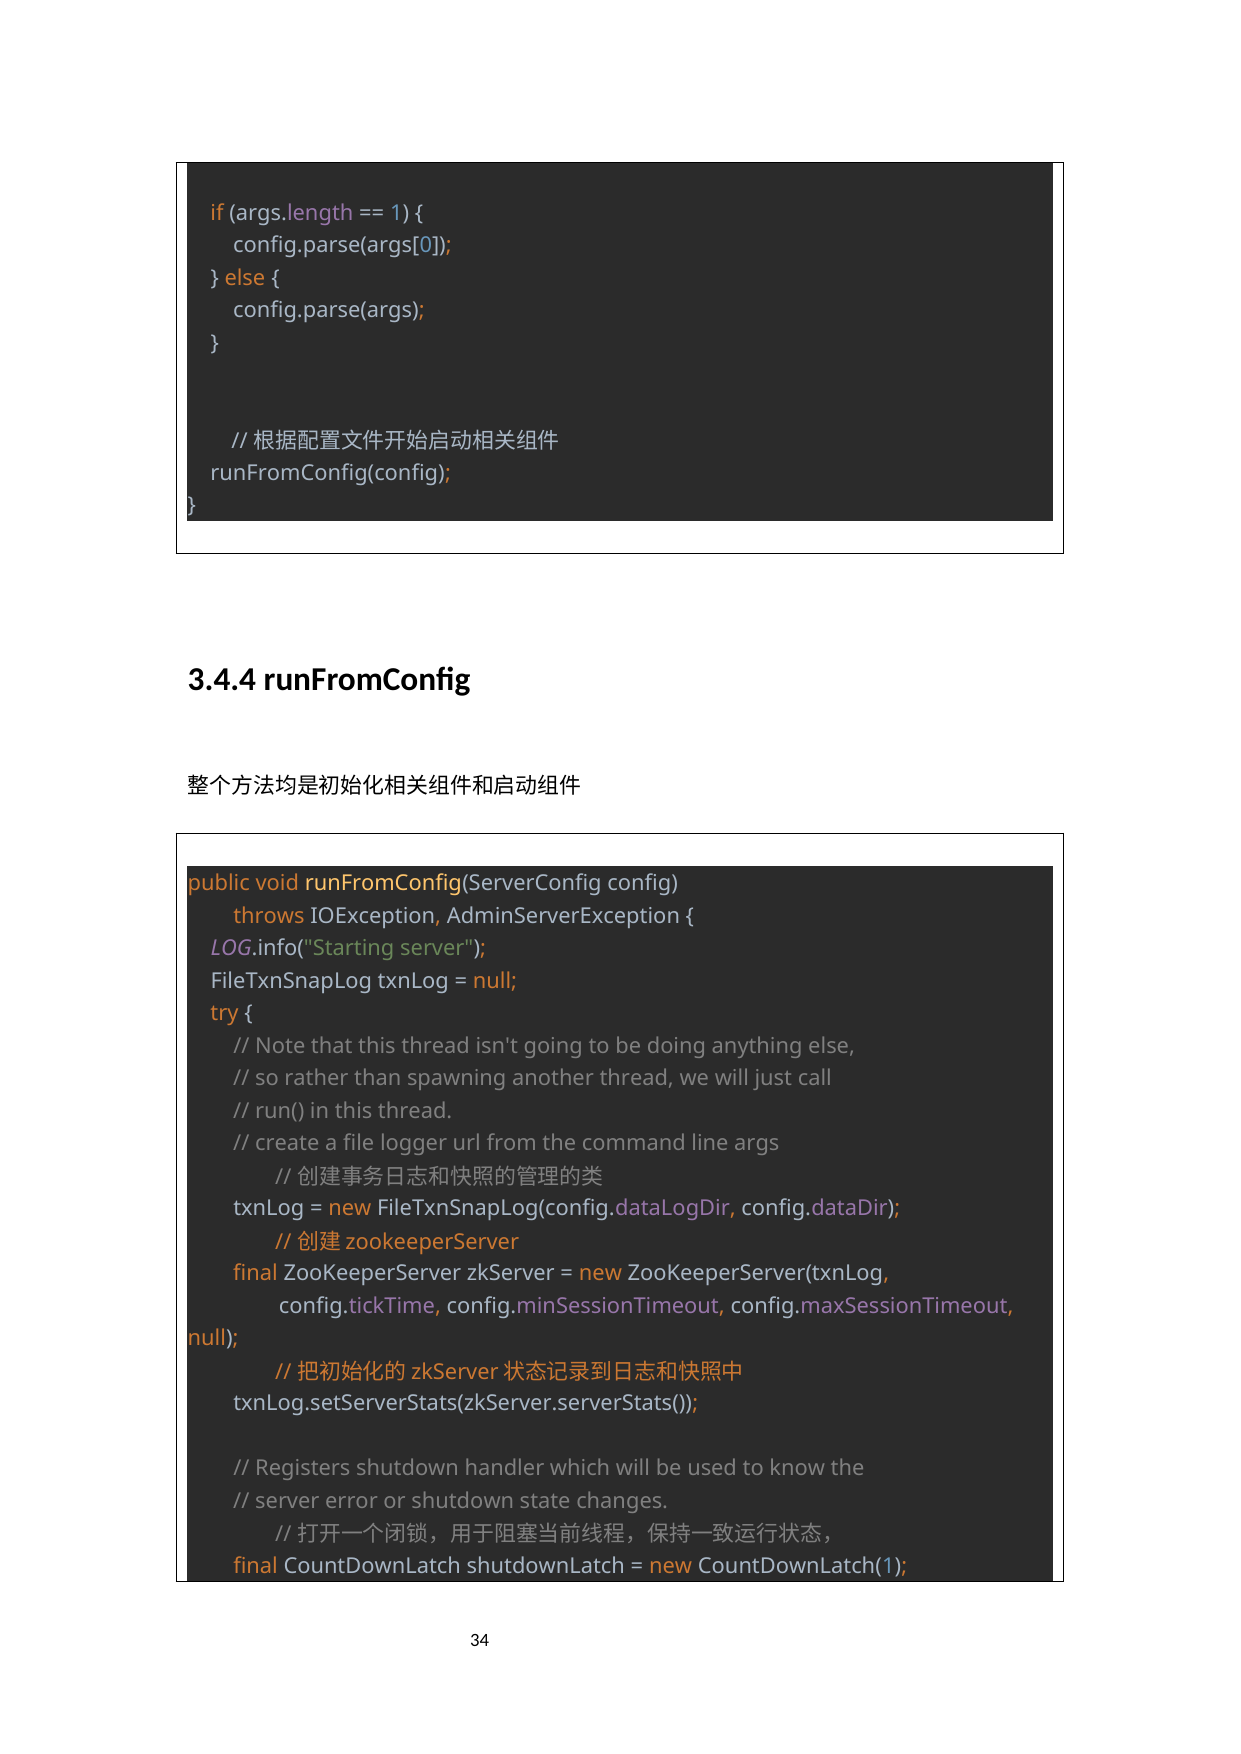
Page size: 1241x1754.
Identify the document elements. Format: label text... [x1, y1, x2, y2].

text 整个方法均是初始化相关组件和启动组件 [187, 767, 1053, 800]
subtitle 3.4.4 runFromConfig [187, 646, 1053, 711]
